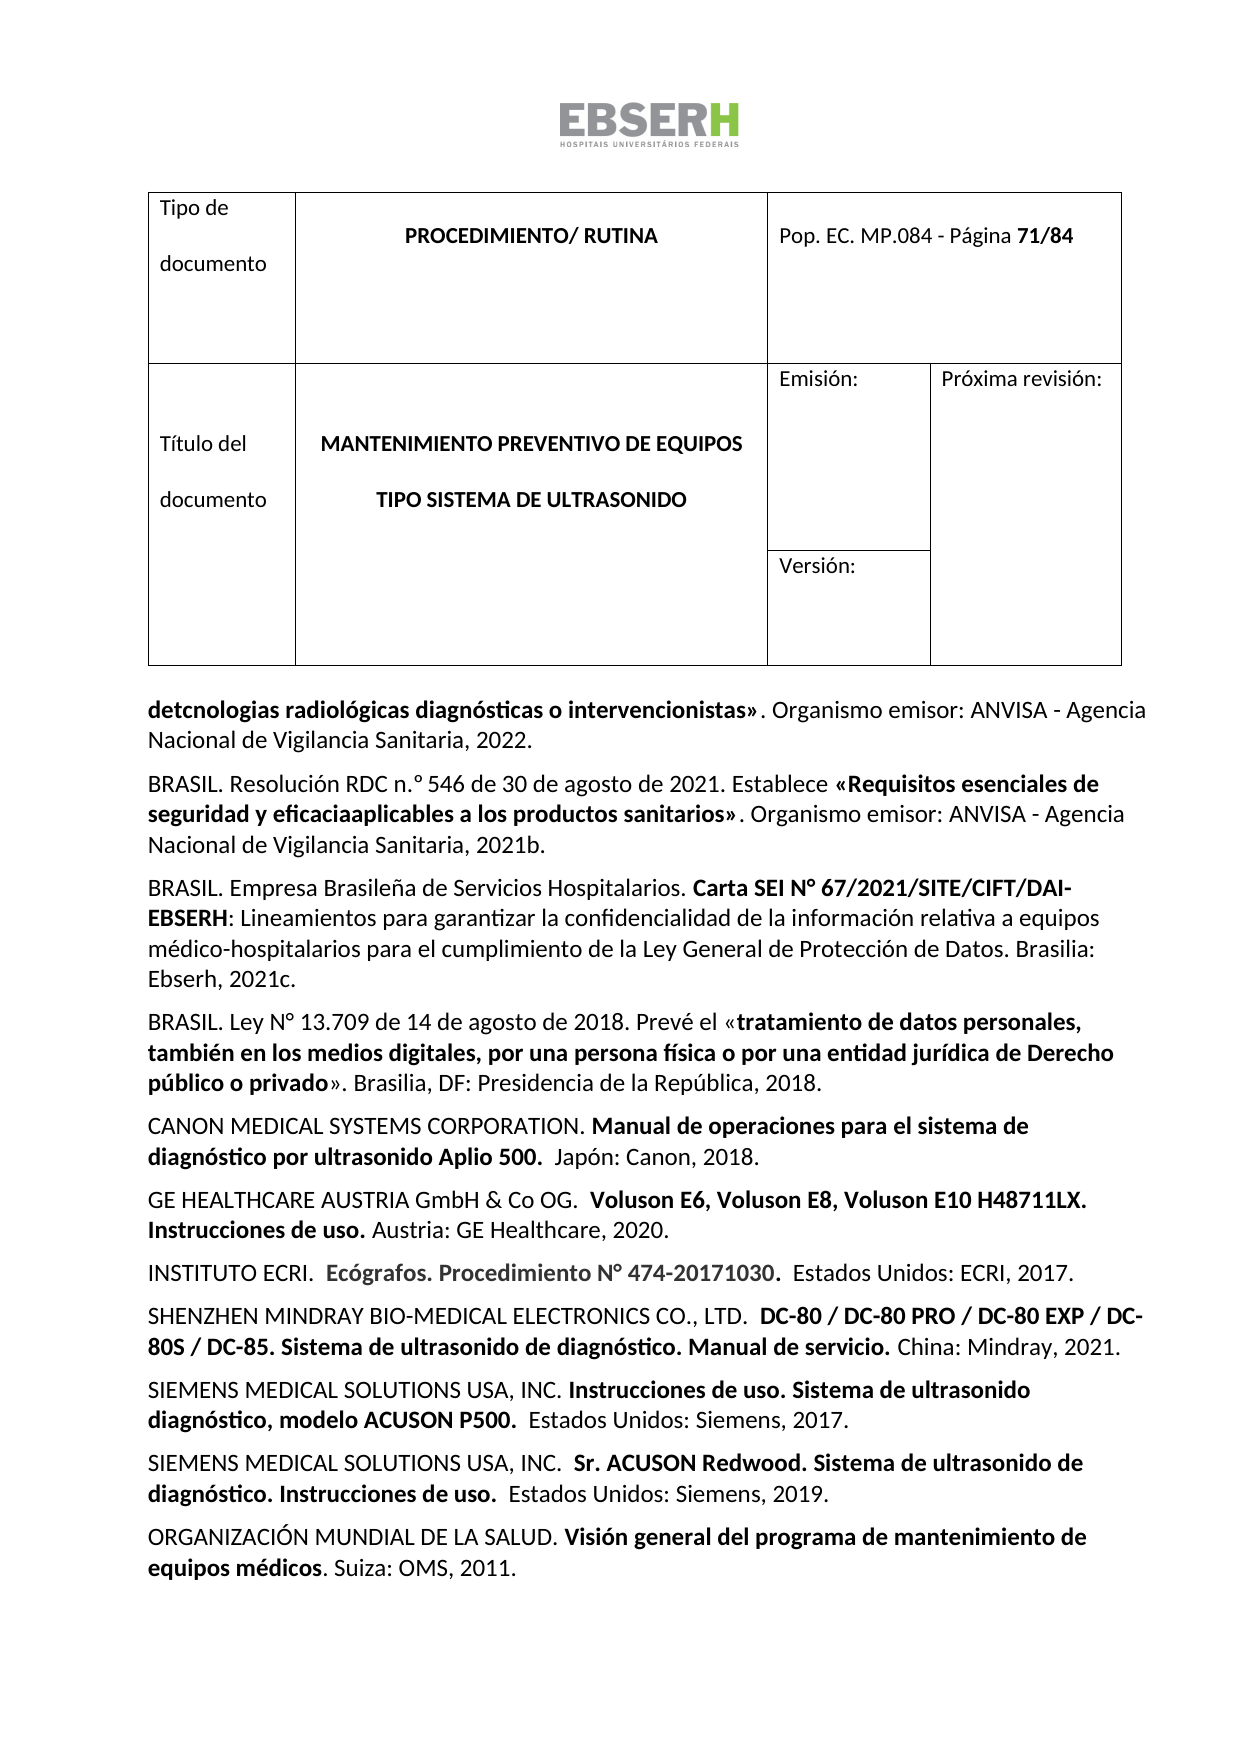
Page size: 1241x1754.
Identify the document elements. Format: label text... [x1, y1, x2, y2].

text BRASIL. Ley N° 13.709 de 14 de agosto de 2018. Prevé el «tratamiento de datos personales, también en los medios digitales, por una persona física o por una entidad jurídica de Derecho público o privado». Brasilia, DF: Presidencia de la República, 2018. [148, 1006, 1152, 1098]
text SIEMENS MEDICAL SOLUTIONS USA, INC. Instrucciones de uso. Sistema de ultrasonido diagnóstico, modelo ACUSON P500. Estados Unidos: Siemens, 2017. [148, 1374, 1152, 1435]
text ORGANIZACIÓN MUNDIAL DE LA SALUD. Visión general del programa de mantenimiento de equipos médicos. Suiza: OMS, 2011. [148, 1521, 1152, 1582]
text CANON MEDICAL SYSTEMS CORPORATION. Manual de operaciones para el sistema de diagnóstico por ultrasonido Aplio 500. Japón: Canon, 2018. [148, 1110, 1152, 1171]
text INSTITUTO ECRI. Ecógrafos. Procedimiento N° 474-20171030. Estados Unidos: ECRI, 2017. [148, 1257, 1152, 1288]
text BRASIL. Resolución RDC n.º 546 de 30 de agosto de 2021. Establece «Requisitos esenciales de seguridad y eficaciaaplicables a los productos sanitarios». Organismo emisor: ANVISA - Agencia Nacional de Vigilancia Sanitaria, 2021b. [148, 768, 1152, 859]
text SIEMENS MEDICAL SOLUTIONS USA, INC. Sr. ACUSON Redwood. Sistema de ultrasonido de diagnóstico. Instrucciones de uso. Estados Unidos: Siemens, 2019. [148, 1448, 1152, 1509]
text BRASIL. Resolución RDC No 611 de 9 de marzo de 2022. Establece los «requisitos sanitarios para la organización y el funcionamiento de los servicios de radiología diagnóstica o intervencionista y regula el control de las exposiciones médicas, profesionales y públicas resultantes del uso detcnologias radiológicas diagnósticas o intervencionistas». Organismo emisor: ANVISA - Agencia Nacional de Vigilancia Sanitaria, 2022. [148, 694, 1152, 755]
text SHENZHEN MINDRAY BIO-MEDICAL ELECTRONICS CO., LTD. DC-80 / DC-80 PRO / DC-80 EXP / DC-80S / DC-85. Sistema de ultrasonido de diagnóstico. Manual de servicio. China: Mindray, 2021. [148, 1301, 1152, 1362]
text BRASIL. Empresa Brasileña de Servicios Hospitalarios. Carta SEI N° 67/2021/SITE/CIFT/DAI-EBSERH: Lineamientos para garantizar la confidencialidad de la información relativa a equipos médico-hospitalarios para el cumplimiento de la Ley General de Protección de Datos. Brasilia: Ebserh, 2021c. [148, 872, 1152, 994]
picture [558, 101, 741, 147]
text GE HEALTHCARE AUSTRIA GmbH & Co OG. Voluson E6, Voluson E8, Voluson E10 H48711LX. Instrucciones de uso. Austria: GE Healthcare, 2020. [148, 1184, 1152, 1245]
